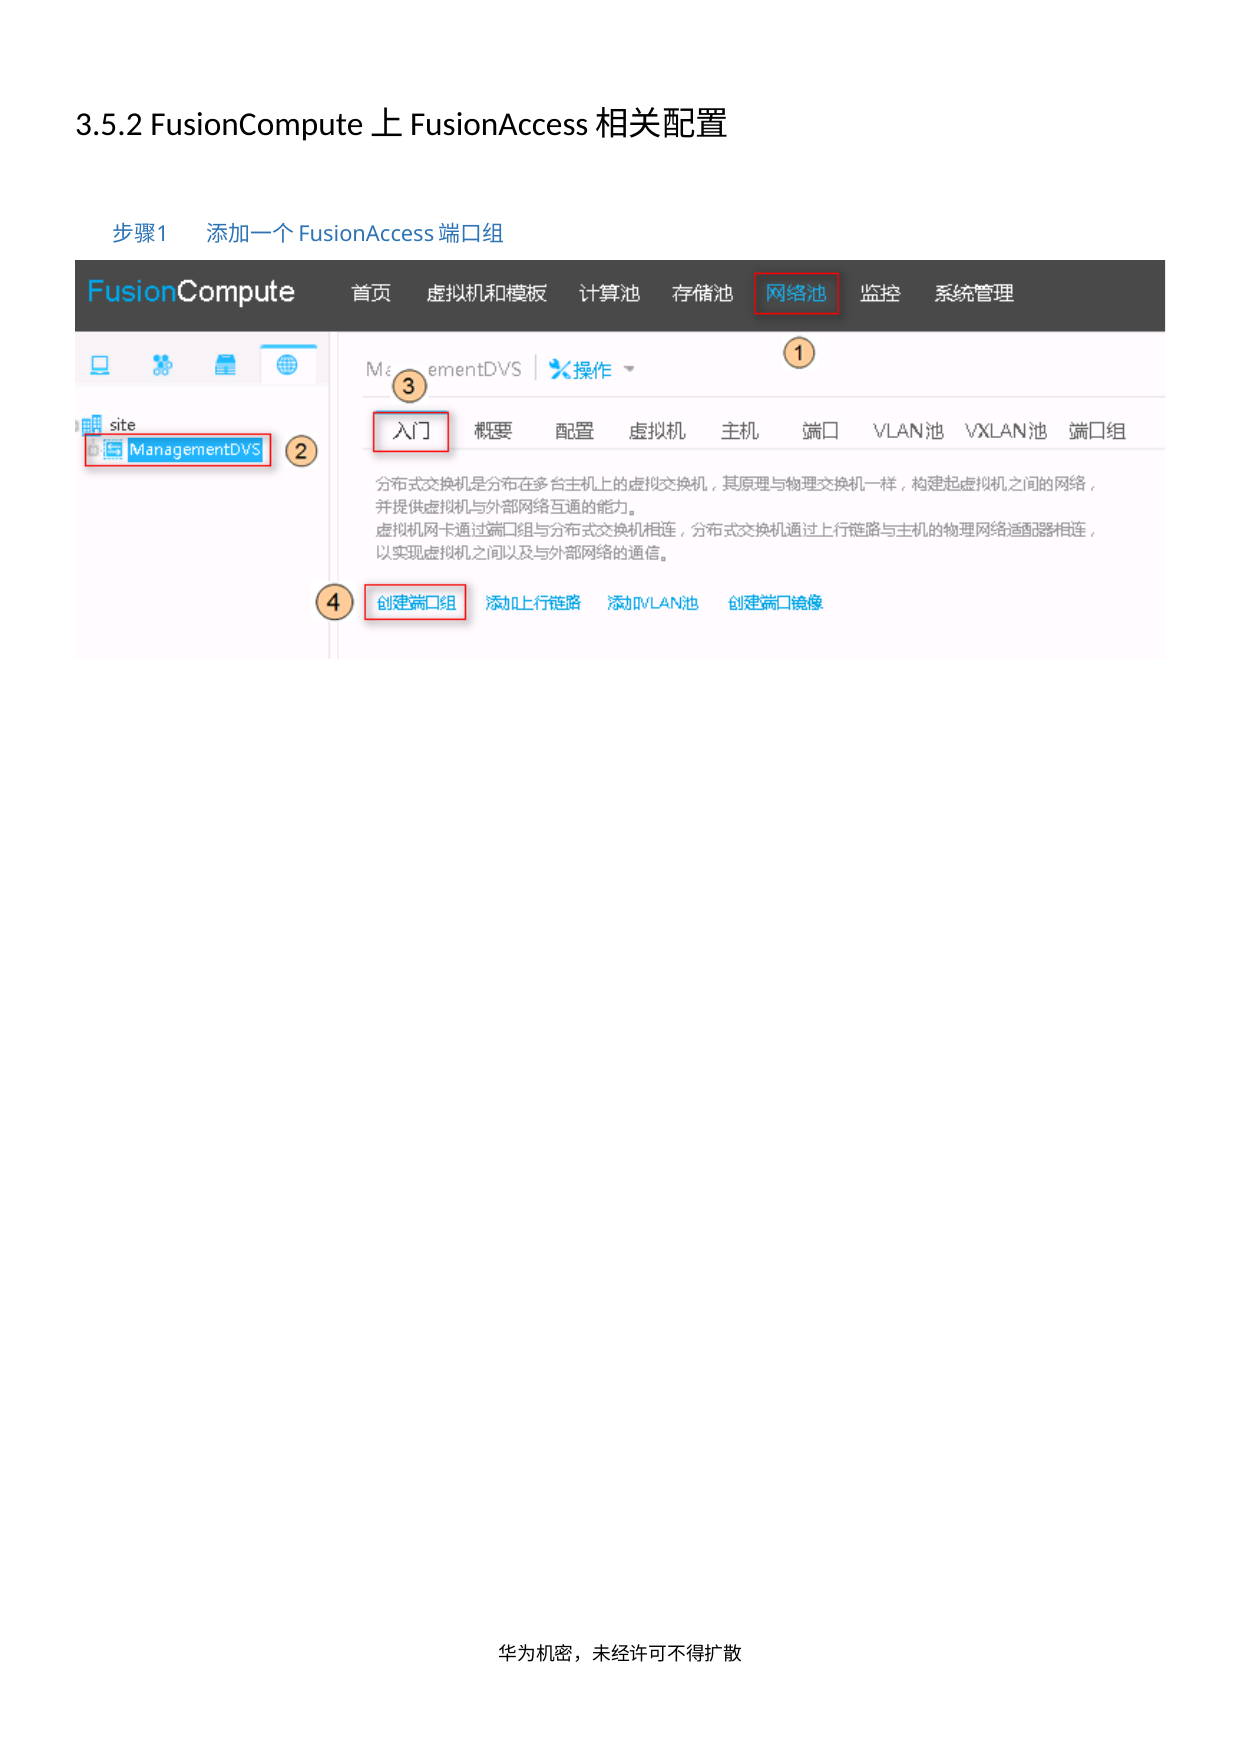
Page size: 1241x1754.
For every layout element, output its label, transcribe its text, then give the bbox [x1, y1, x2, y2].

text FusionCompute上FusionAccess相关配置 [75, 89, 1165, 154]
subtitle 添加一个FusionAccess端口组 [112, 216, 1165, 248]
picture [75, 260, 1166, 659]
